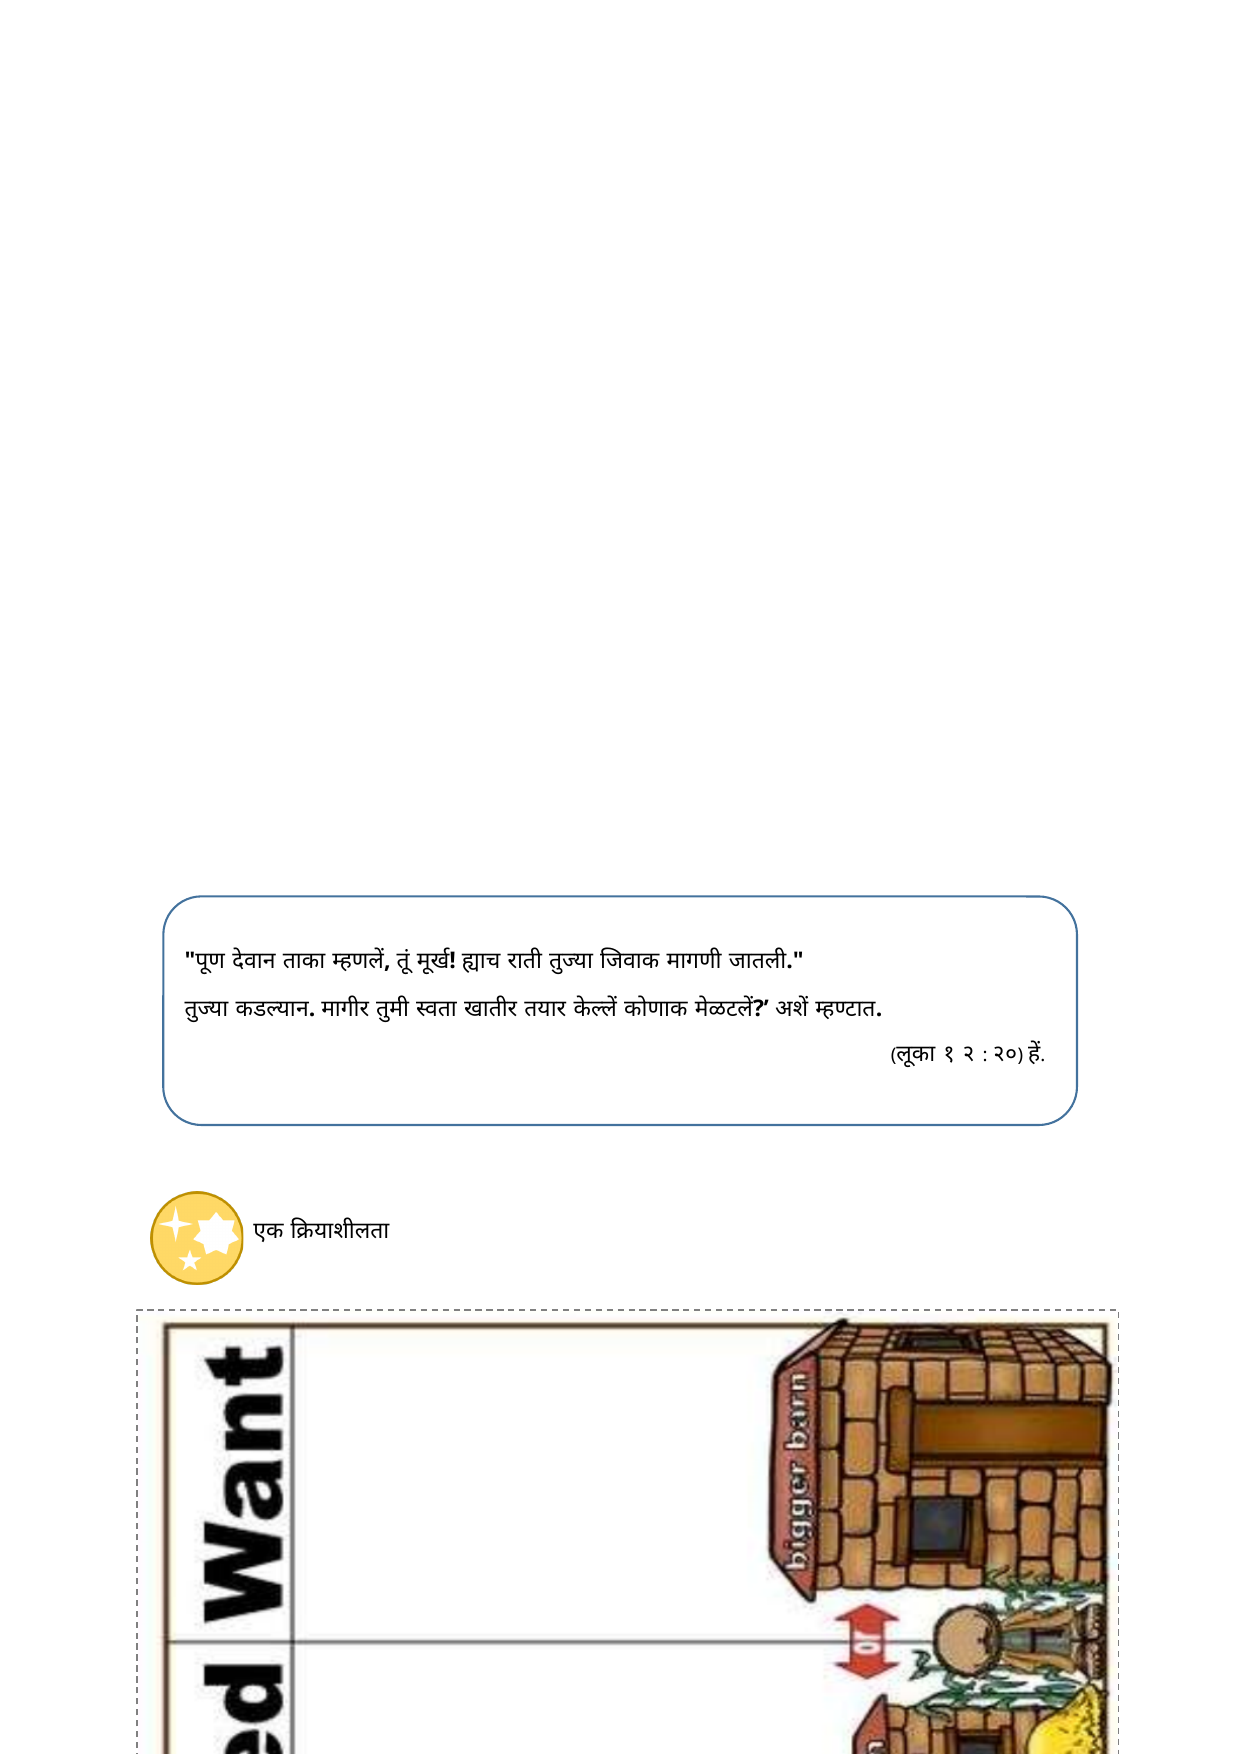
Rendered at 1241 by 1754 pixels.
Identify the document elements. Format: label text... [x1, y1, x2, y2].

picture [139, 1310, 1118, 1754]
text तुज्या कडल्यान. मागीर तुमी स्वता खातीर तयार केल्लें कोणाक मेळटलें?’ अशें म्हण्टात. [150, 992, 1090, 1023]
text (लूका १ २ : २०) हें. [150, 1040, 1090, 1066]
picture [150, 1191, 244, 1285]
text एक क्रियाशीलता [244, 1218, 1090, 1244]
text "पूण देवान ताका म्हणलें, तूं मूर्ख! ह्याच राती तुज्या जिवाक मागणी जातली." [150, 944, 1090, 975]
